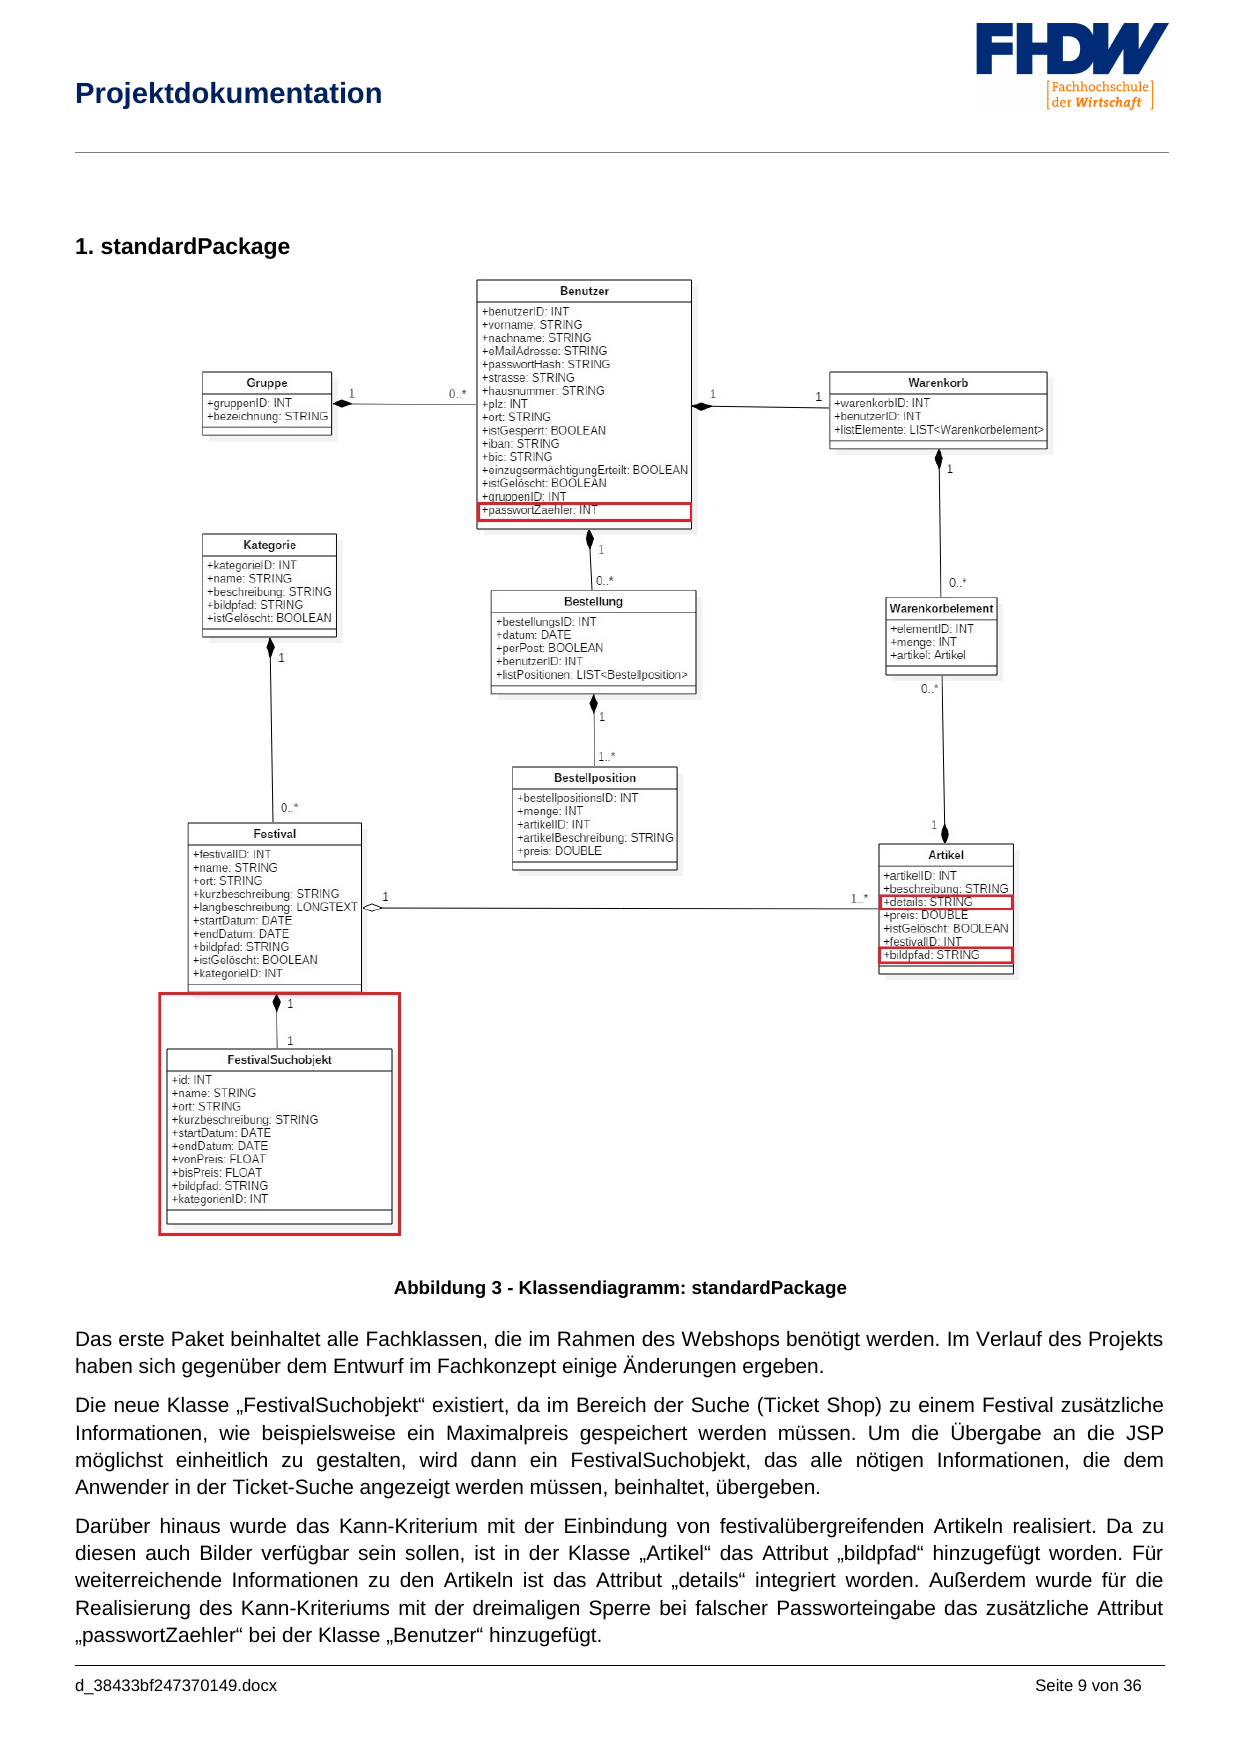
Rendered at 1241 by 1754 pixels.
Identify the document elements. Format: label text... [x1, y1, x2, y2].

text 1. standardPackage [75, 232, 1165, 259]
picture [158, 272, 1082, 1259]
picture [976, 23, 1169, 110]
text Die neue Klasse „FestivalSuchobjekt“ existiert, da im Bereich der Suche (Ticket Shop) zu einem Festival zusätzliche Informationen, wie beispielsweise ein Maximalpreis gespeichert werden müssen. Um die Übergabe an die JSP möglichst einheitlich zu gestalten, wird dann ein FestivalSuchobjekt, das alle nötigen Informationen, die dem Anwender in der Ticket-Suche angezeigt werden müssen, beinhaltet, übergeben. [75, 1390, 1165, 1498]
text Das erste Paket beinhaltet alle Fachklassen, die im Rahmen des Webshops benötigt werden. Im Verlauf des Projekts haben sich gegenüber dem Entwurf im Fachkonzept einige Änderungen ergeben. [75, 1323, 1165, 1378]
text Darüber hinaus wurde das Kann-Kriterium mit der Einbindung von festivalübergreifenden Artikeln realisiert. Da zu diesen auch Bilder verfügbar sein sollen, ist in der Klasse „Artikel“ das Attribut „bildpfad“ hinzugefügt worden. Für weiterreichende Informationen zu den Artikeln ist das Attribut „details“ integriert worden. Außerdem wurde für die Realisierung des Kann-Kriteriums mit der dreimaligen Sperre bei falscher Passworteingabe das zusätzliche Attribut „passwortZaehler“ bei der Klasse „Benutzer“ hinzugefügt. [75, 1511, 1165, 1646]
